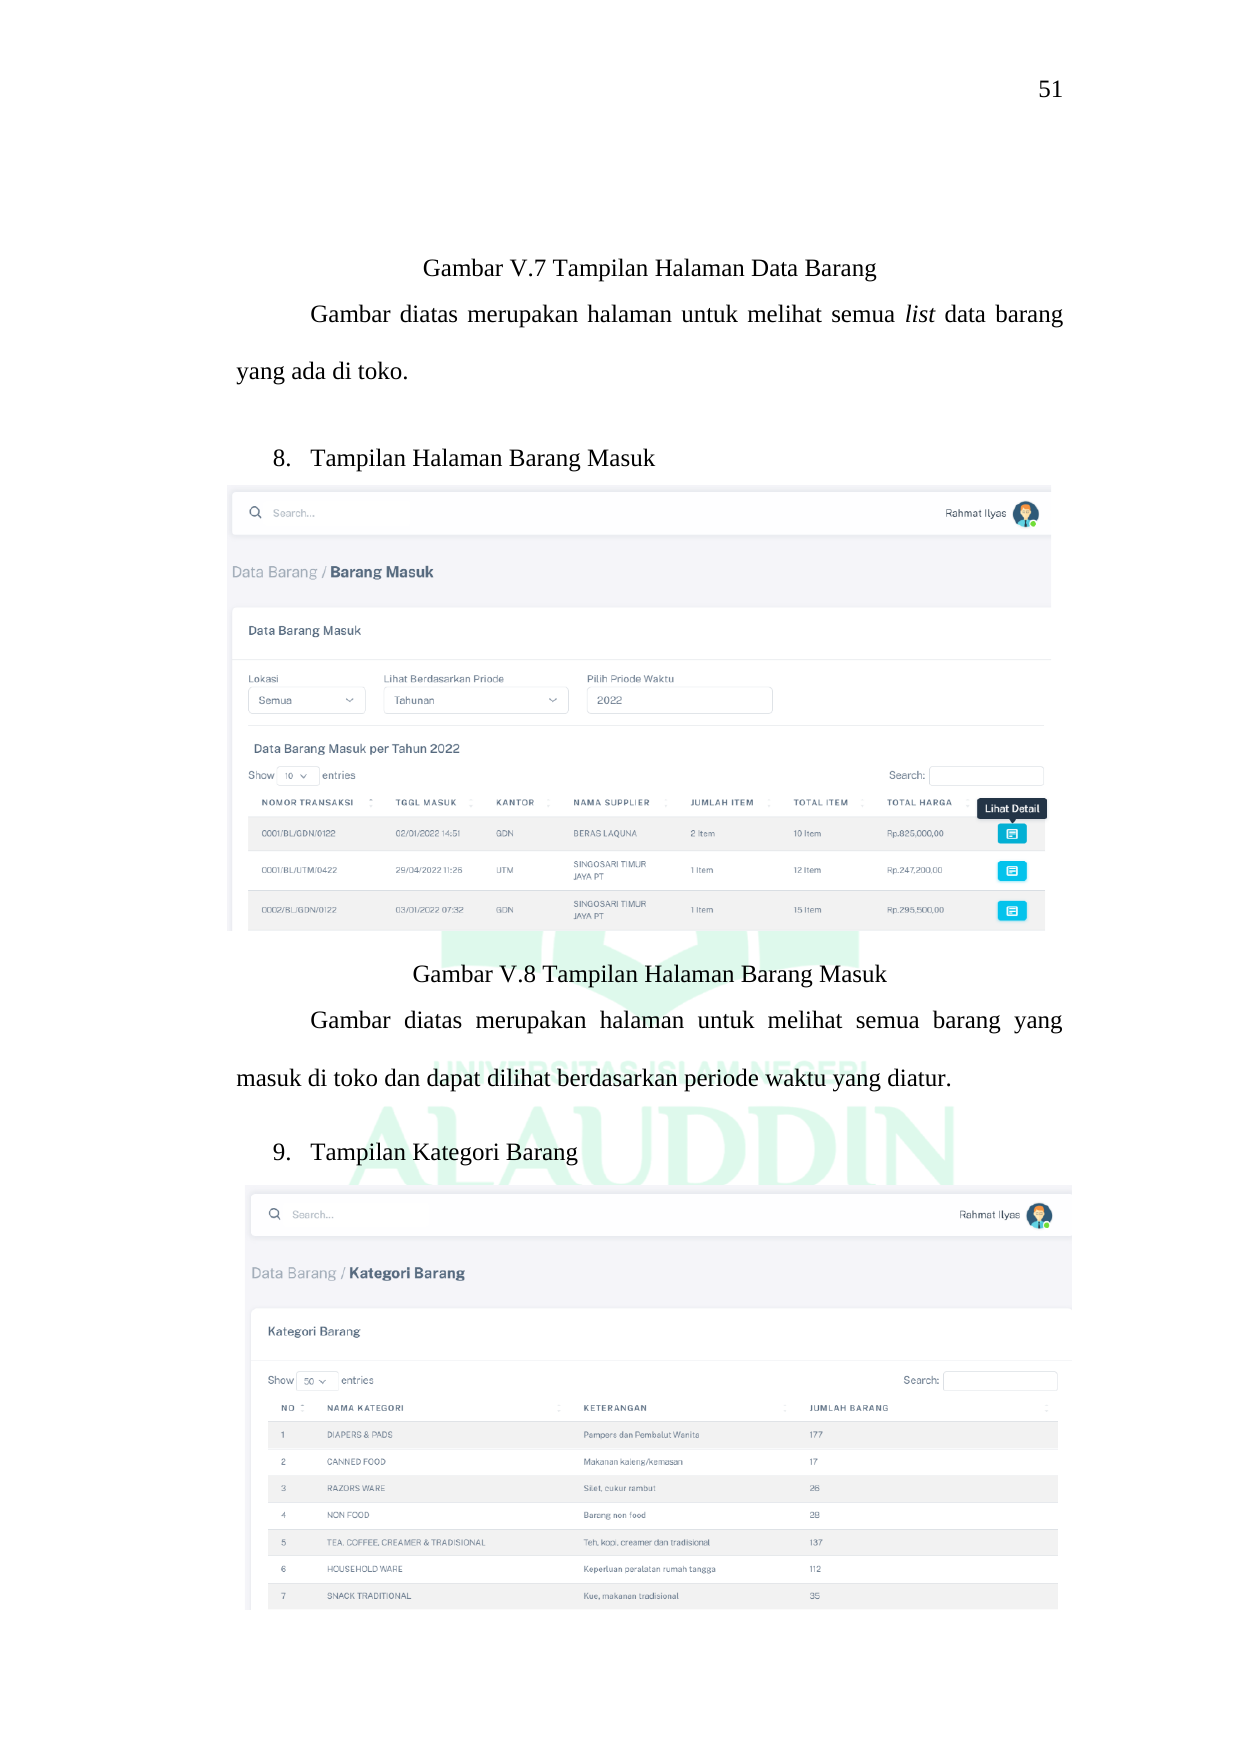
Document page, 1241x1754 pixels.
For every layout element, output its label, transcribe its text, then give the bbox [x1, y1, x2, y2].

text Gambar diatas merupakan halaman untuk melihat semua barang yang masuk di toko dan dapat dilihat berdasarkan periode waktu yang diatur. [236, 1005, 1063, 1092]
text Gambar diatas merupakan halaman untuk melihat semua list data barang yang ada di toko. [236, 299, 1063, 385]
list Tampilan Kategori Barang [273, 1120, 1063, 1170]
text Gambar V.7 Tampilan Halaman Data Barang [236, 236, 1063, 286]
picture [244, 1185, 1072, 1610]
list Tampilan Halaman Barang Masuk [273, 426, 1063, 476]
picture [227, 485, 1052, 931]
